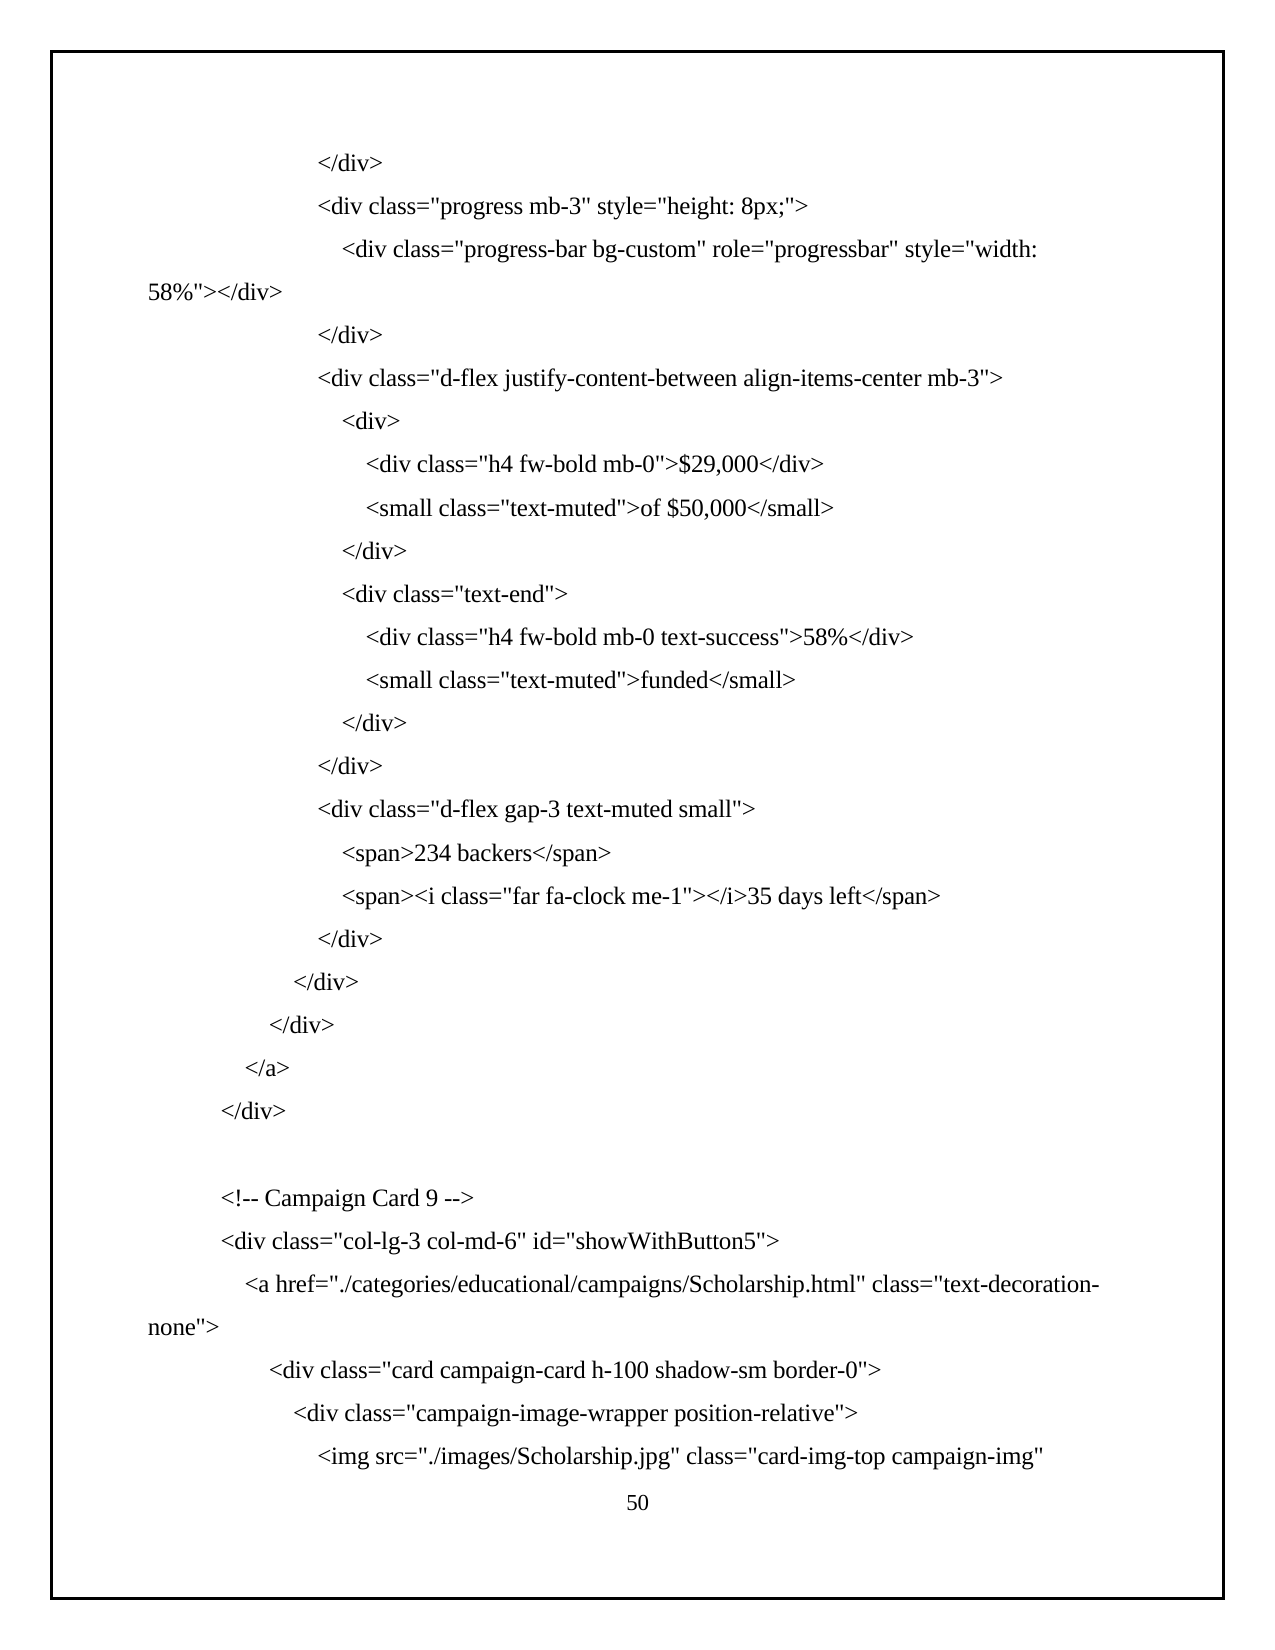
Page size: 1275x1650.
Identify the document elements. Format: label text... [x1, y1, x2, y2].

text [148, 1441, 1127, 1470]
text <div class="h4 fw-bold mb-0 text-success">58%</div> [148, 622, 1127, 651]
text </div> [148, 536, 1127, 564]
text <div class="campaign-image-wrapper position-relative"> [148, 1398, 1127, 1427]
text <small class="text-muted">funded</small> [148, 665, 1127, 694]
text <div> [148, 406, 1127, 435]
text <a href="./categories/educational/campaigns/Scholarship.html" class="text-decoration-none"> [148, 1269, 1127, 1341]
text <div class="progress mb-3" style="height: 8px;"> [148, 191, 1127, 219]
text <div class="card campaign-card h-100 shadow-sm border-0"> [148, 1355, 1127, 1384]
text </div> [148, 751, 1127, 780]
text </div> [148, 924, 1127, 953]
text </a> [148, 1053, 1127, 1082]
text <div class="d-flex justify-content-between align-items-center mb-3"> [148, 363, 1127, 392]
text <div class="col-lg-3 col-md-6" id="showWithButton5"> [148, 1226, 1127, 1254]
text <span><i class="far fa-clock me-1"></i>35 days left</span> [148, 881, 1127, 909]
text <div class="progress-bar bg-custom" role="progressbar" style="width: 58%"></div> [148, 234, 1127, 306]
text </div> [148, 148, 1127, 176]
text <div class="text-end"> [148, 579, 1127, 608]
text </div> [148, 708, 1127, 737]
text <span>234 backers</span> [148, 838, 1127, 866]
text </div> [148, 320, 1127, 349]
text </div> [148, 1010, 1127, 1039]
text <div class="d-flex gap-3 text-muted small"> [148, 794, 1127, 823]
text </div> [148, 967, 1127, 996]
text <div class="h4 fw-bold mb-0">$29,000</div> [148, 449, 1127, 478]
text <small class="text-muted">of $50,000</small> [148, 493, 1127, 521]
text <!-- Campaign Card 9 --> [148, 1183, 1127, 1211]
text </div> [148, 1096, 1127, 1125]
